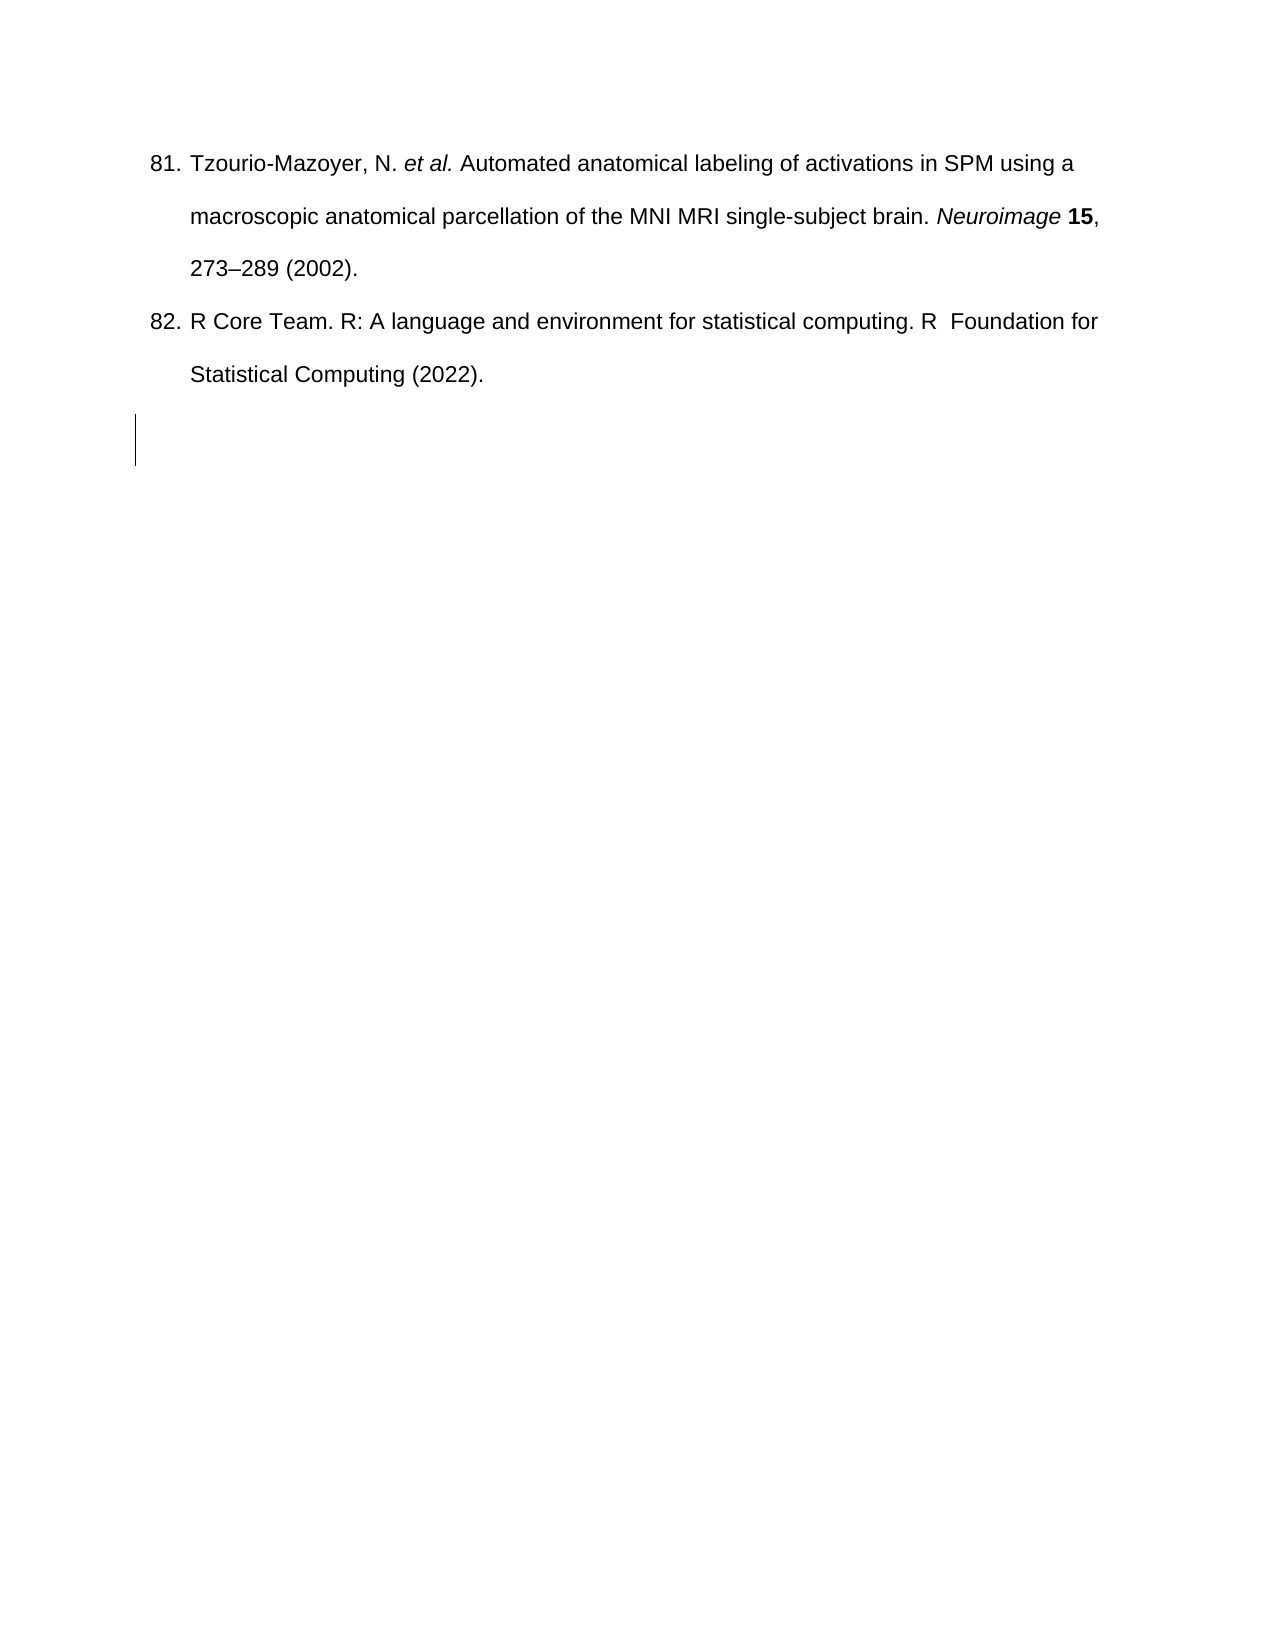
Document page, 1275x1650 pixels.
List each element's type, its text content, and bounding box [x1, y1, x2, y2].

text 81. Tzourio-Mazoyer, N. et al. Automated anatomical labeling of activations in SPM using a macroscopic anatomical parcellation of the MNI MRI single-subject brain. Neuroimage 15, 273–289 (2002). [150, 150, 1125, 282]
text 82. R Core Team. R: A language and environment for statistical computing. R Foundation for Statistical Computing (2022). [150, 308, 1125, 387]
